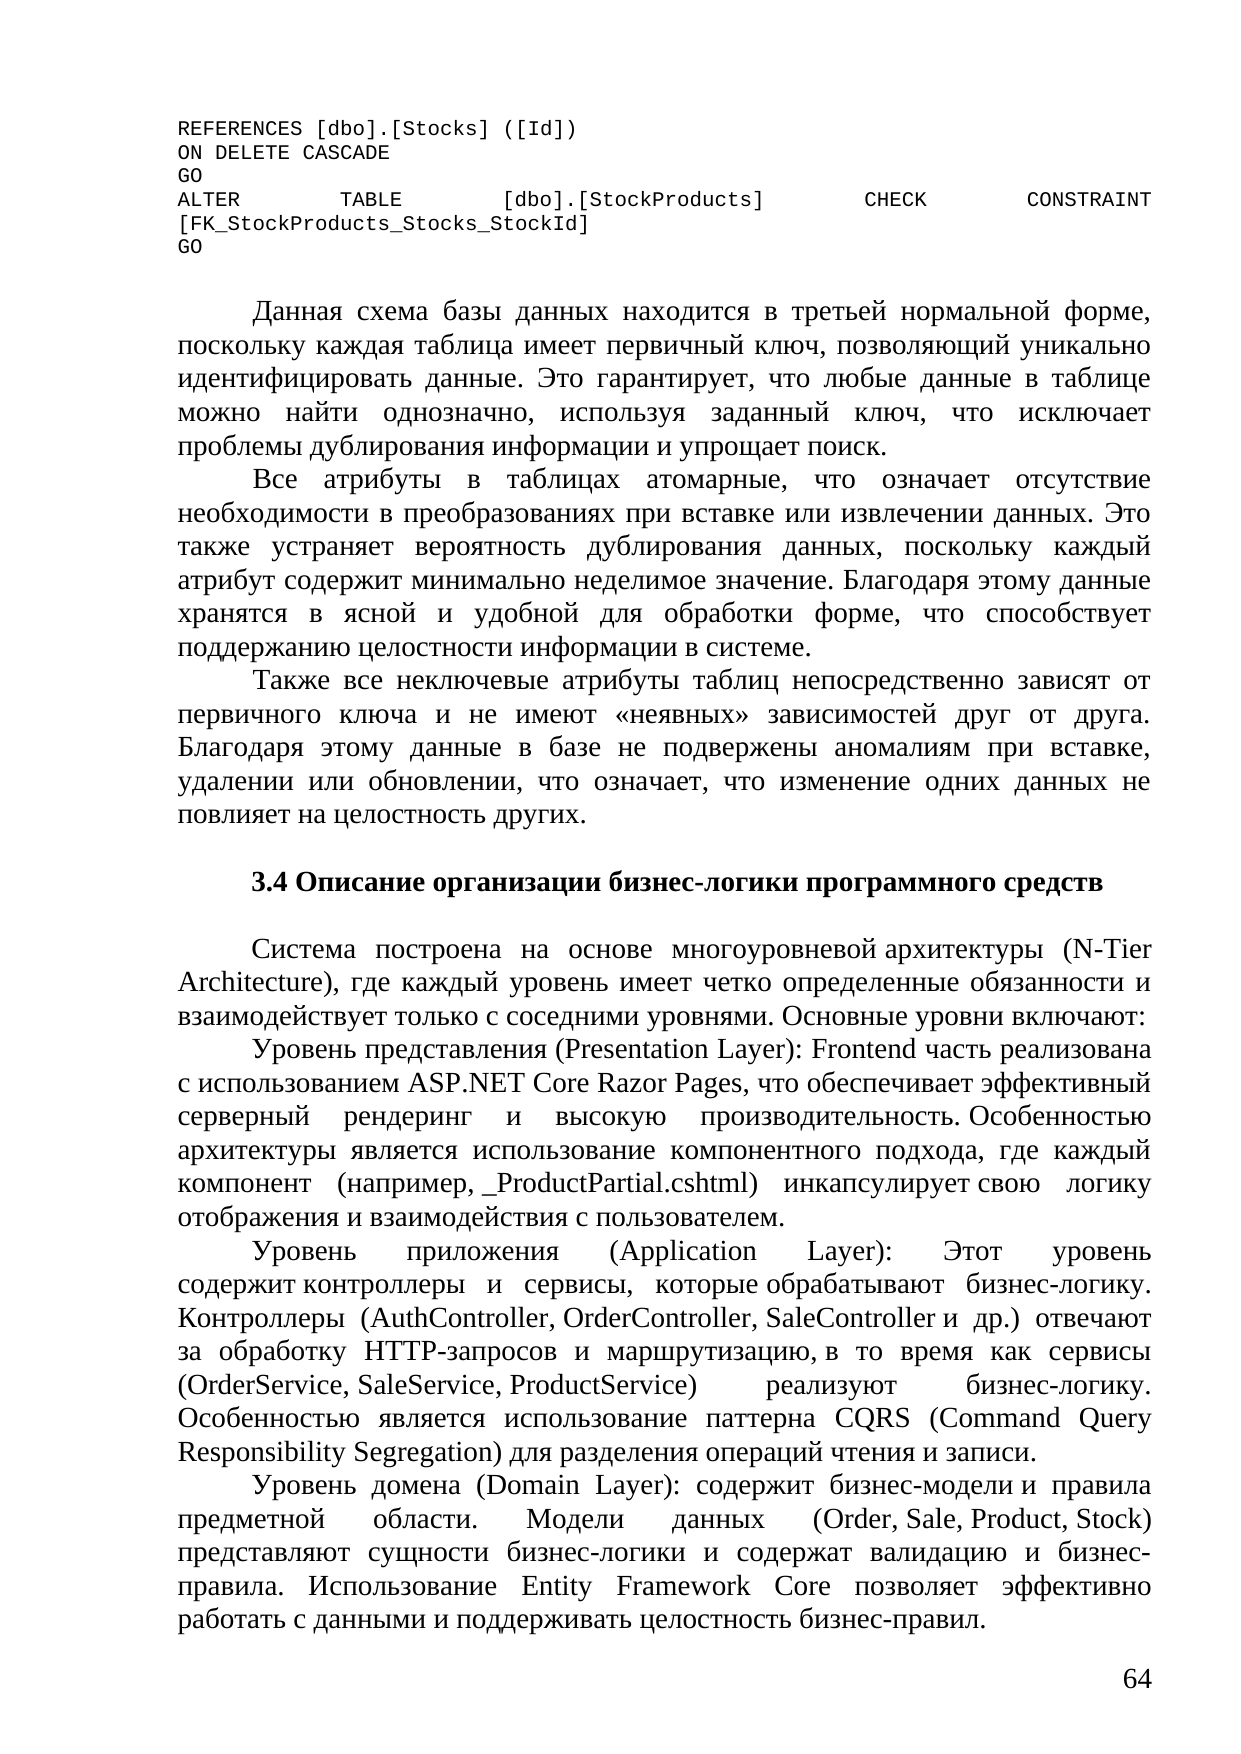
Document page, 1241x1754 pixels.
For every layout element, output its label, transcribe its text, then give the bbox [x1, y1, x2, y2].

text GO [177, 165, 1152, 189]
list 3.4 Описание организации бизнес-логики программного средств [177, 864, 1140, 931]
text Данная схема базы данных находится в третьей нормальной форме, поскольку каждая таблица имеет первичный ключ, позволяющий уникально идентифицировать данные. Это гарантирует, что любые данные в таблице можно найти однозначно, используя заданный ключ, что исключает проблемы дублирования информации и упрощает поиск. [177, 293, 1152, 461]
text Уровень приложения (Application Layer): Этот уровень содержит контроллеры и сервисы, которые обрабатывают бизнес-логику. Контроллеры (AuthController, OrderController, SaleController и др.) отвечают за обработку HTTP-запросов и маршрутизацию, в то время как сервисы (OrderService, SaleService, ProductService) реализуют бизнес-логику. Особенностью является использование паттерна CQRS (Command Query Responsibility Segregation) для разделения операций чтения и записи. [177, 1233, 1152, 1467]
text ON DELETE CASCADE [177, 142, 1152, 165]
text Уровень домена (Domain Layer): содержит бизнес-модели и правила предметной области. Модели данных (Order, Sale, Product, Stock) представляют сущности бизнес-логики и содержат валидацию и бизнес-правила. Использование Entity Framework Core позволяет эффективно работать с данными и поддерживать целостность бизнес-правил. [177, 1467, 1152, 1635]
text GO [177, 236, 1152, 260]
text Также все неключевые атрибуты таблиц непосредственно зависят от первичного ключа и не имеют «неявных» зависимостей друг от друга. Благодаря этому данные в базе не подвержены аномалиям при вставке, удалении или обновлении, что означает, что изменение одних данных не повлияет на целостность других. [177, 662, 1152, 830]
text Все атрибуты в таблицах атомарные, что означает отсутствие необходимости в преобразованиях при вставке или извлечении данных. Это также устраняет вероятность дублирования данных, поскольку каждый атрибут содержит минимально неделимое значение. Благодаря этому данные хранятся в ясной и удобной для обработки форме, что способствует поддержанию целостности информации в системе. [177, 461, 1152, 662]
text Система построена на основе многоуровневой архитектуры (N-Tier Architecture), где каждый уровень имеет четко определенные обязанности и взаимодействует только с соседними уровнями. Основные уровни включают: [177, 931, 1152, 1031]
text Уровень представления (Presentation Layer): Frontend часть реализована с использованием ASP.NET Core Razor Pages, что обеспечивает эффективный серверный рендеринг и высокую производительность. Особенностью архитектуры является использование компонентного подхода, где каждый компонент (например, _ProductPartial.cshtml) инкапсулирует свою логику отображения и взаимодействия с пользователем. [177, 1031, 1152, 1233]
text ALTER TABLE [dbo].[StockProducts] CHECK CONSTRAINT [FK_StockProducts_Stocks_StockId] [177, 189, 1152, 236]
text REFERENCES [dbo].[Stocks] ([Id]) [177, 118, 1152, 142]
